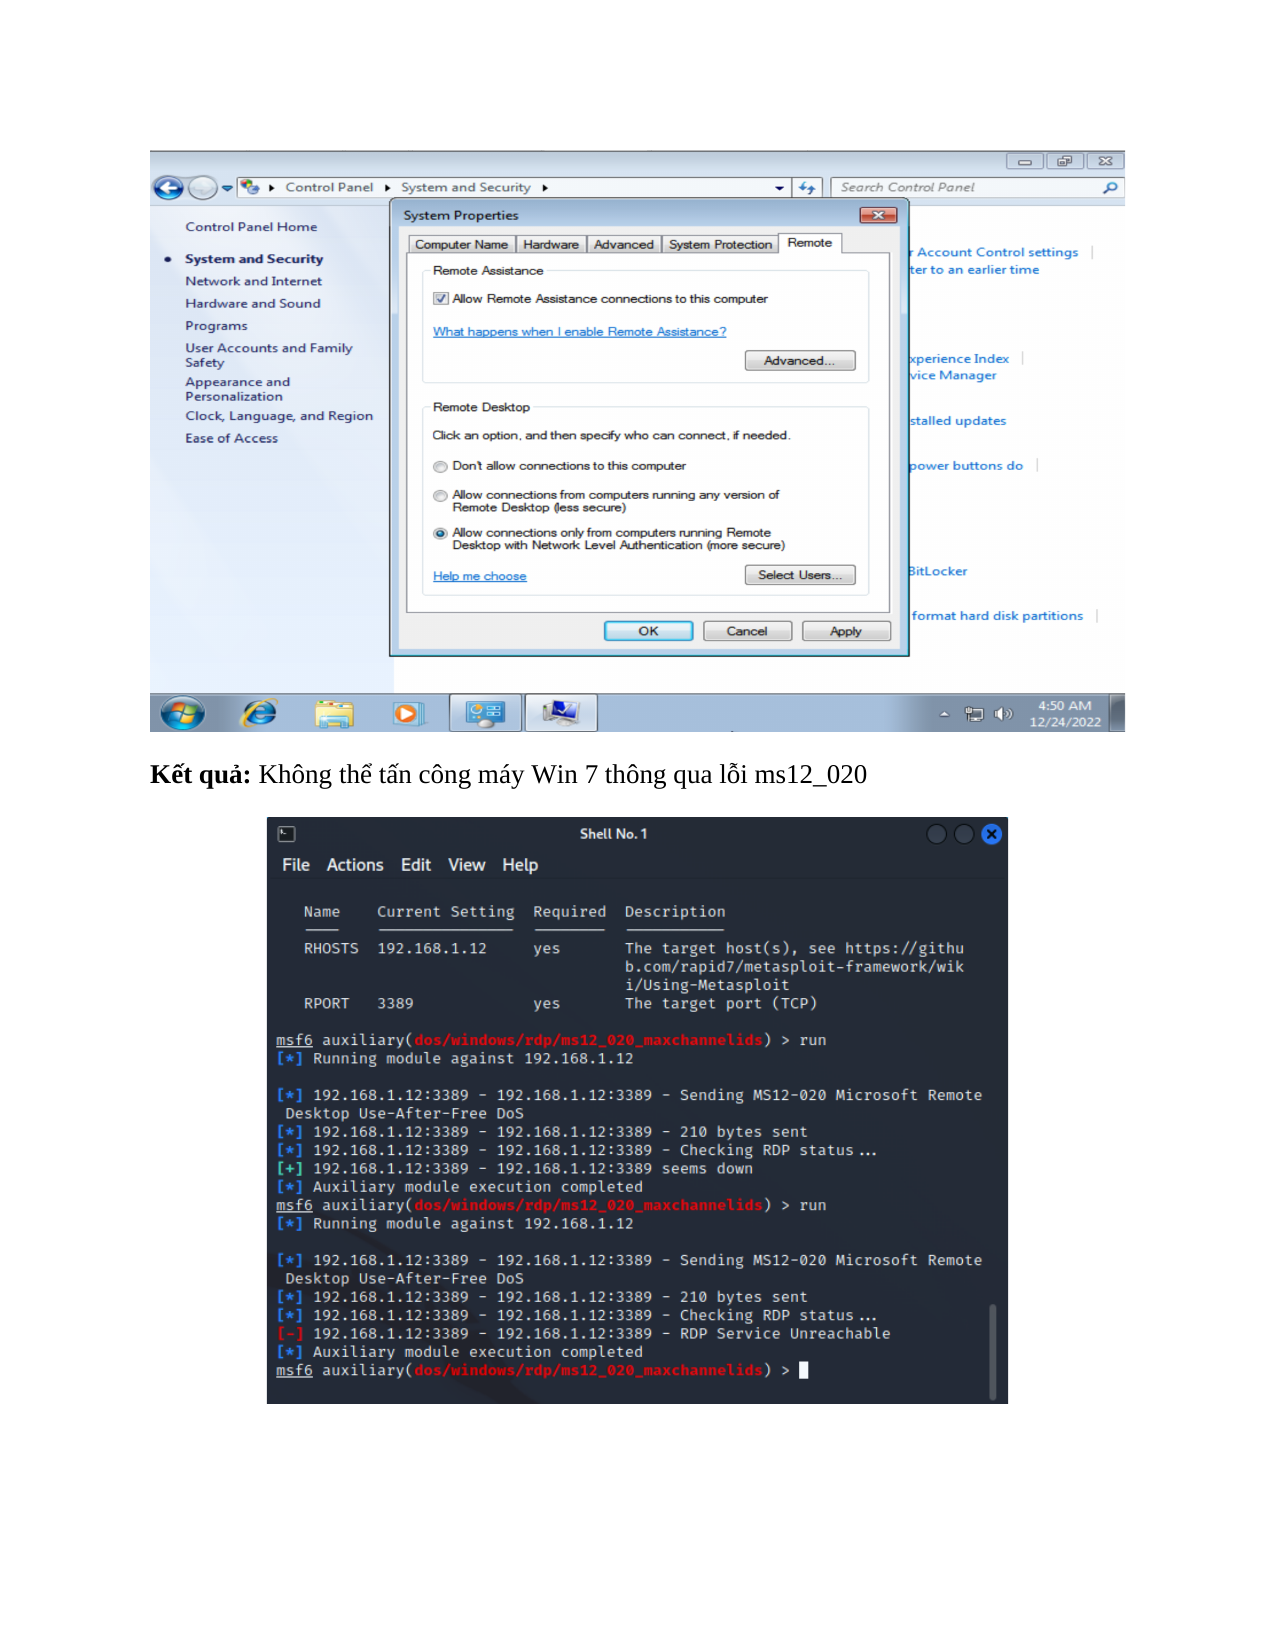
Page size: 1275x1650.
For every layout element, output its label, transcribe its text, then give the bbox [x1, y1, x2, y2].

text Kết quả: Không thể tấn công máy Win 7 thông qua lỗi ms12_020 [150, 758, 1125, 789]
picture [150, 150, 1125, 732]
picture [266, 817, 1009, 1404]
